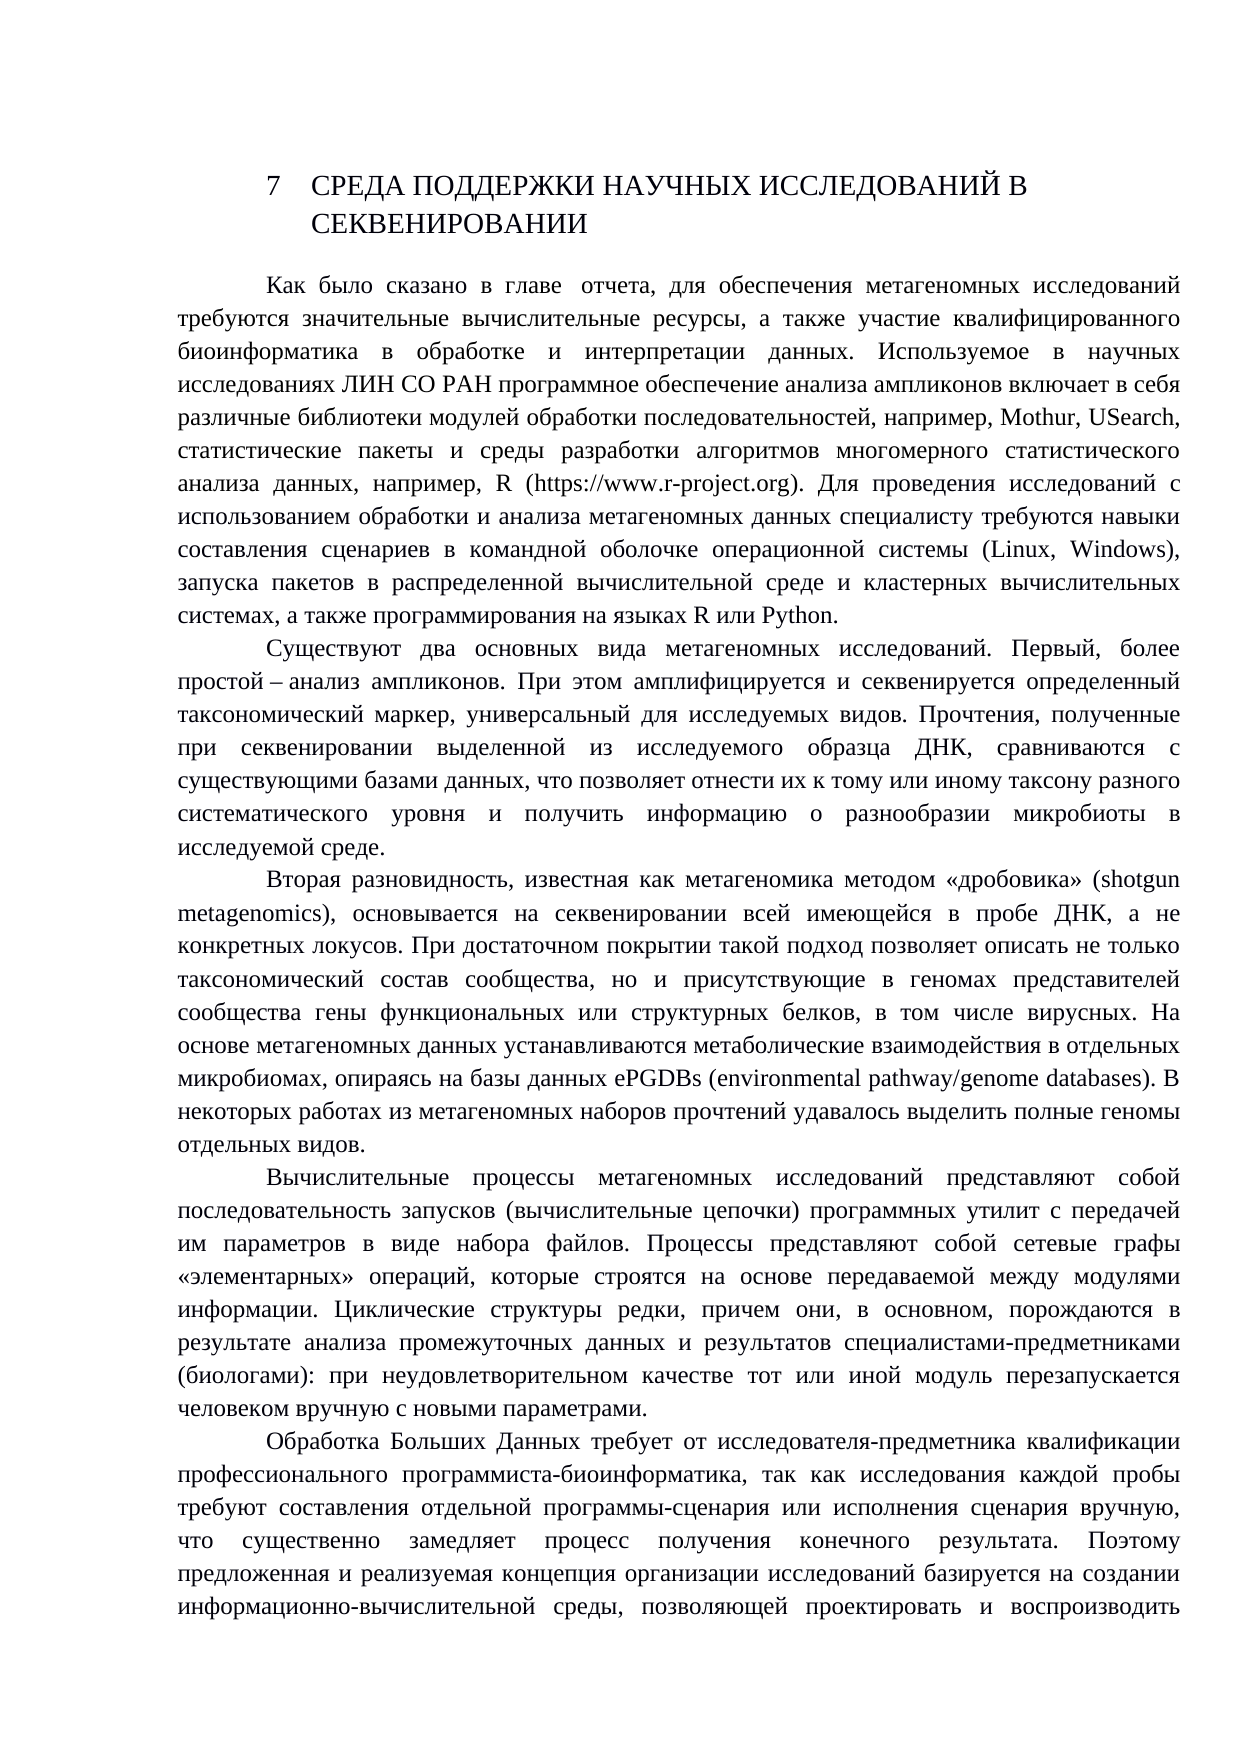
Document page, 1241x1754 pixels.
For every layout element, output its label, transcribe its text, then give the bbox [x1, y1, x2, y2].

text Вычислительные процессы метагеномных исследований представляют собой последовательность запусков (вычислительные цепочки) программных утилит с передачей им параметров в виде набора файлов. Процессы представляют собой сетевые графы «элементарных» операций, которые строятся на основе передаваемой между модулями информации. Циклические структуры редки, причем они, в основном, порождаются в результате анализа промежуточных данных и результатов специалистами-предметниками (биологами): при неудовлетворительном качестве тот или иной модуль перезапускается человеком вручную с новыми параметрами. [177, 1162, 1181, 1422]
text Вторая разновидность, известная как метагеномика методом «дробовика» (shotgun metagenomics), основывается на секвенировании всей имеющейся в пробе ДНК, а не конкретных локусов. При достаточном покрытии такой подход позволяет описать не только таксономический состав сообщества, но и присутствующие в геномах представителей сообщества гены функциональных или структурных белков, в том числе вирусных. На основе метагеномных данных устанавливаются метаболические взаимодействия в отдельных микробиомах, опираясь на базы данных ePGDBs (environmental pathway/genome databases). В некоторых работах из метагеномных наборов прочтений удавалось выделить полные геномы отдельных видов. [177, 864, 1181, 1157]
text Существуют два основных вида метагеномных исследований. Первый, более простой – анализ ампликонов. При этом амплифицируется и секвенируется определенный таксономический маркер, универсальный для исследуемых видов. Прочтения, полученные при секвенировании выделенной из исследуемого образца ДНК, сравниваются с существующими базами данных, что позволяет отнести их к тому или иному таксону разного систематического уровня и получить информацию о разнообразии микробиоты в исследуемой среде. [177, 633, 1181, 860]
subtitle Среда поддержки научных исследований в секвенировании [266, 168, 1181, 240]
text Как было сказано в главе отчета, для обеспечения метагеномных исследований требуются значительные вычислительные ресурсы, а также участие квалифицированного биоинформатика в обработке и интерпретации данных. Используемое в научных исследованиях ЛИН СО РАН программное обеспечение анализа ампликонов включает в себя различные библиотеки модулей обработки последовательностей, например, Mothur, USearch, статистические пакеты и среды разработки алгоритмов многомерного статистического анализа данных, например, R (https://www.r-project.org). Для проведения исследований с использованием обработки и анализа метагеномных данных специалисту требуются навыки составления сценариев в командной оболочке операционной системы (Linux, Windows), запуска пакетов в распределенной вычислительной среде и кластерных вычислительных системах, а также программирования на языках R или Python. [177, 270, 1181, 629]
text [177, 1426, 1181, 1620]
